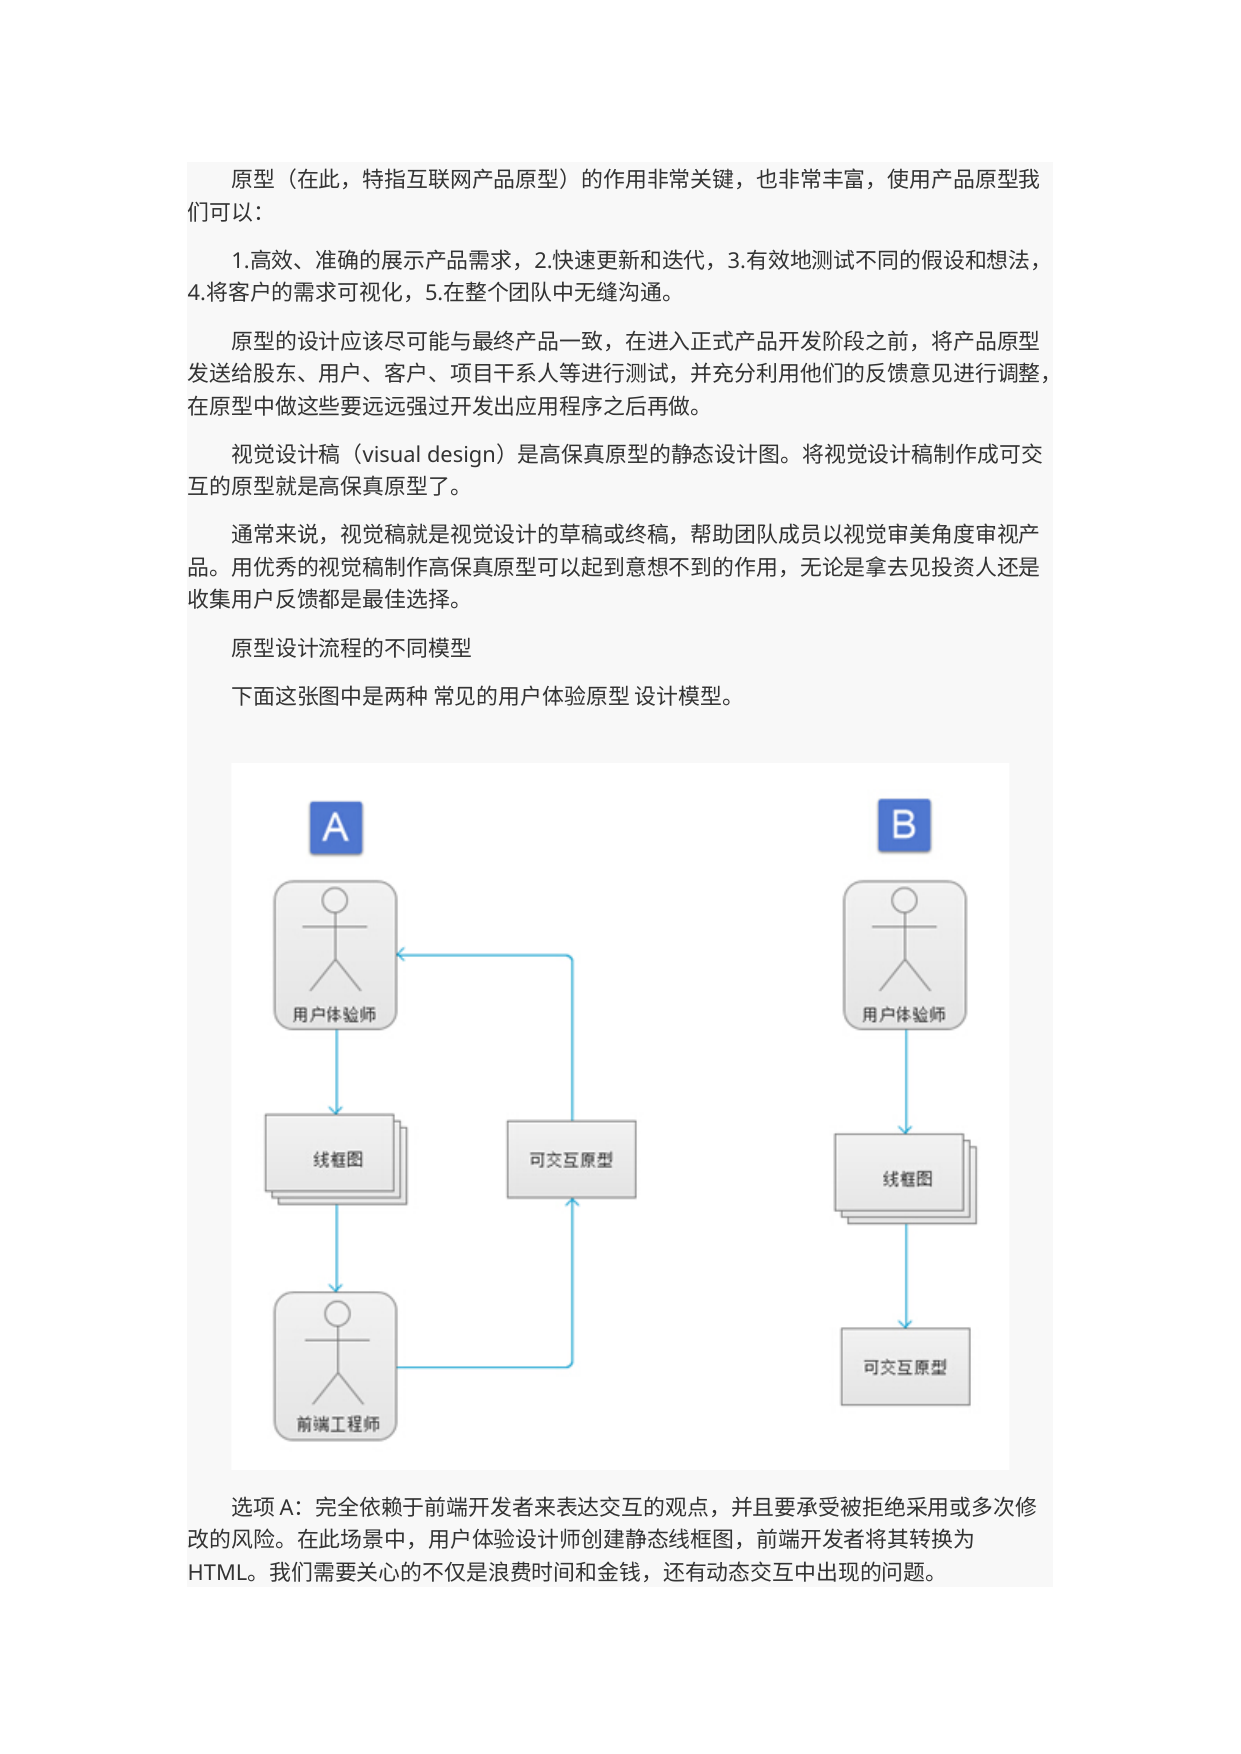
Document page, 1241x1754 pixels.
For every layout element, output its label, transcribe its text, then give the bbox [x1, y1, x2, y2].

text 视觉设计稿（visual design）是高保真原型的静态设计图。将视觉设计稿制作成可交互的原型就是高保真原型了。 [187, 436, 1053, 501]
text 1.高效、准确的展示产品需求，2.快速更新和迭代，3.有效地测试不同的假设和想法，4.将客户的需求可视化，5.在整个团队中无缝沟通。 [187, 243, 1053, 308]
text 原型（在此，特指互联网产品原型）的作用非常关键，也非常丰富，使用产品原型我们可以： [187, 162, 1053, 227]
text 原型的设计应该尽可能与最终产品一致，在进入正式产品开发阶段之前，将产品原型发送给股东、用户、客户、项目干系人等进行测试，并充分利用他们的反馈意见进行调整，在原型中做这些要远远强过开发出应用程序之后再做。 [187, 323, 1053, 421]
text 通常来说，视觉稿就是视觉设计的草稿或终稿，帮助团队成员以视觉审美角度审视产品。用优秀的视觉稿制作高保真原型可以起到意想不到的作用，无论是拿去见投资人还是收集用户反馈都是最佳选择。 [187, 517, 1053, 614]
text 原型设计流程的不同模型 [187, 630, 1053, 663]
text 下面这张图中是两种 常见的用户体验原型 设计模型。 [187, 678, 1053, 743]
text 选项A：完全依赖于前端开发者来表达交互的观点，并且要承受被拒绝采用或多次修改的风险。在此场景中，用户体验设计师创建静态线框图，前端开发者将其转换为HTML。我们需要关心的不仅是浪费时间和金钱，还有动态交互中出现的问题。 [187, 1489, 1053, 1587]
picture [231, 763, 1010, 1470]
